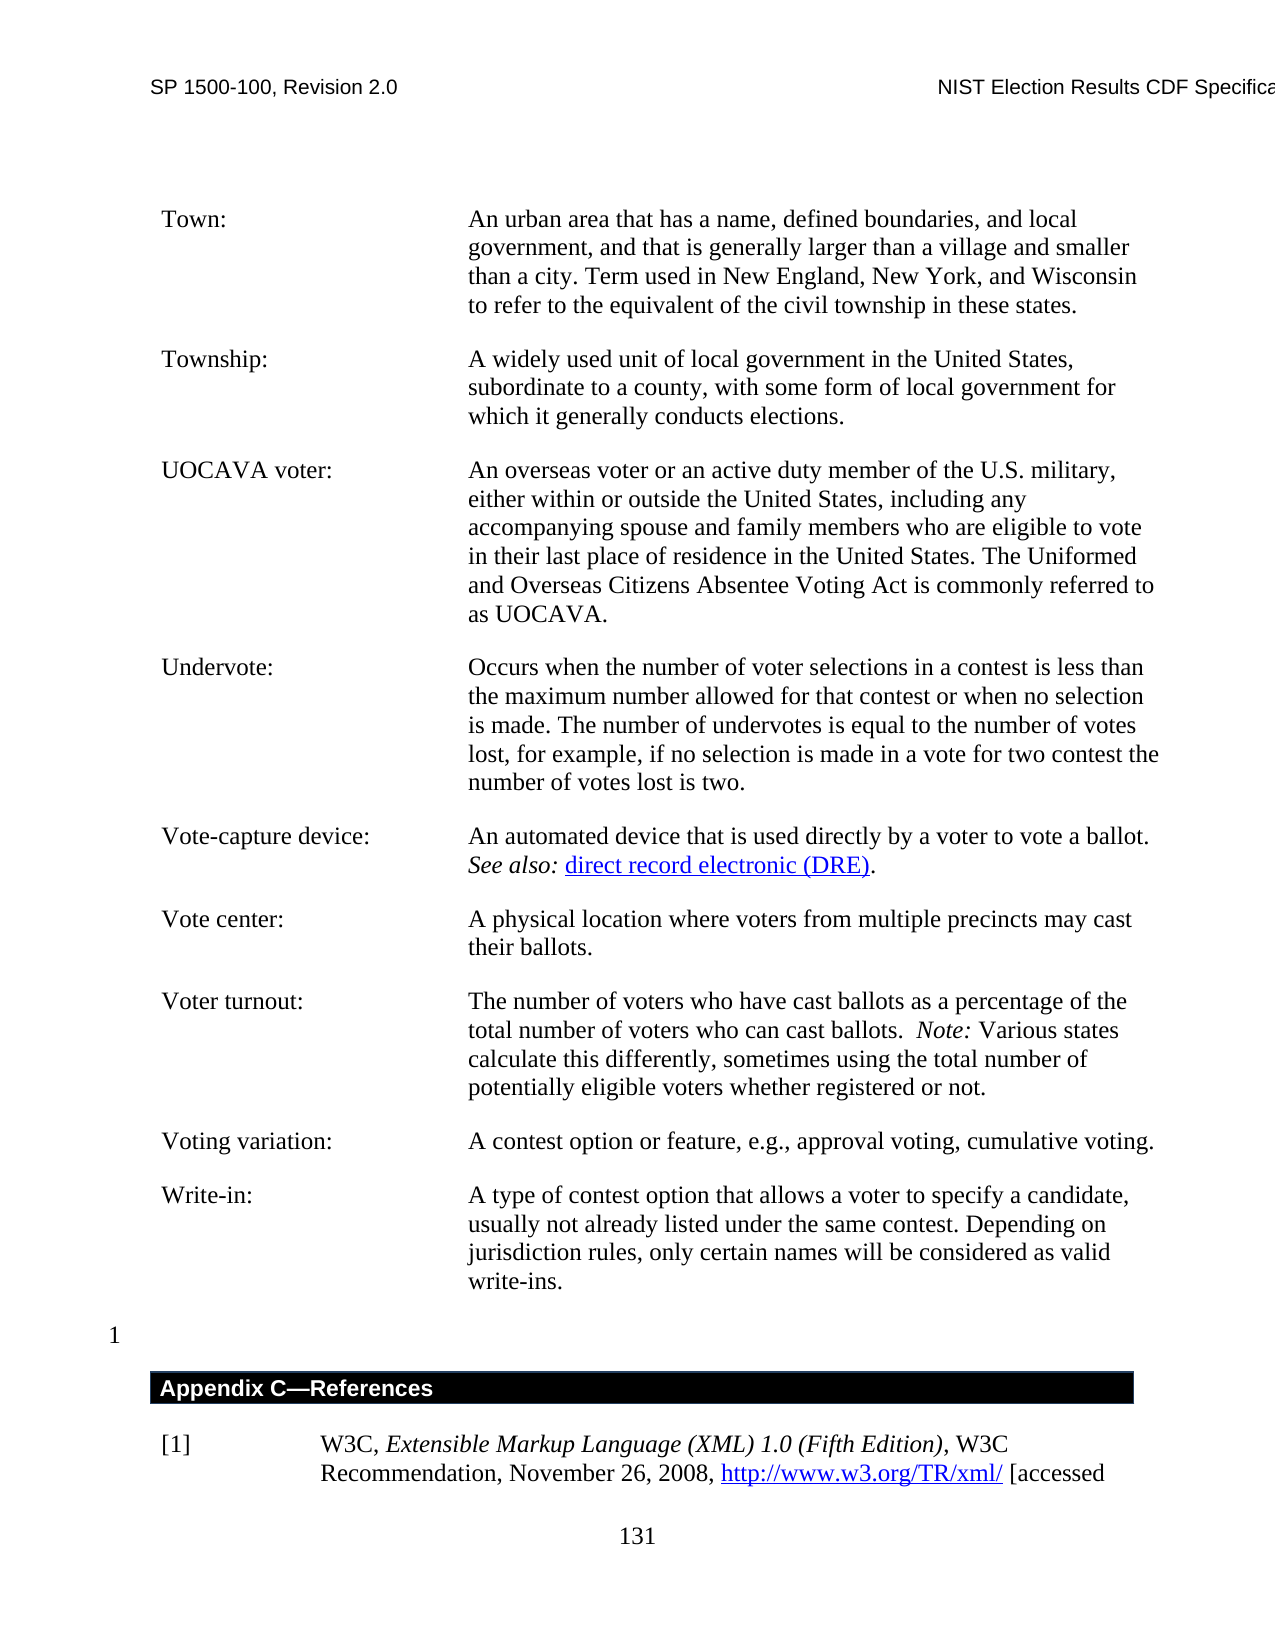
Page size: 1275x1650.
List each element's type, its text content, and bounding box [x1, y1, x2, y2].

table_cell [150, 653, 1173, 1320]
subtitle References [151, 1373, 1133, 1403]
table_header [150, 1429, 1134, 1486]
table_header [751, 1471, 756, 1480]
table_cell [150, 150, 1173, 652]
